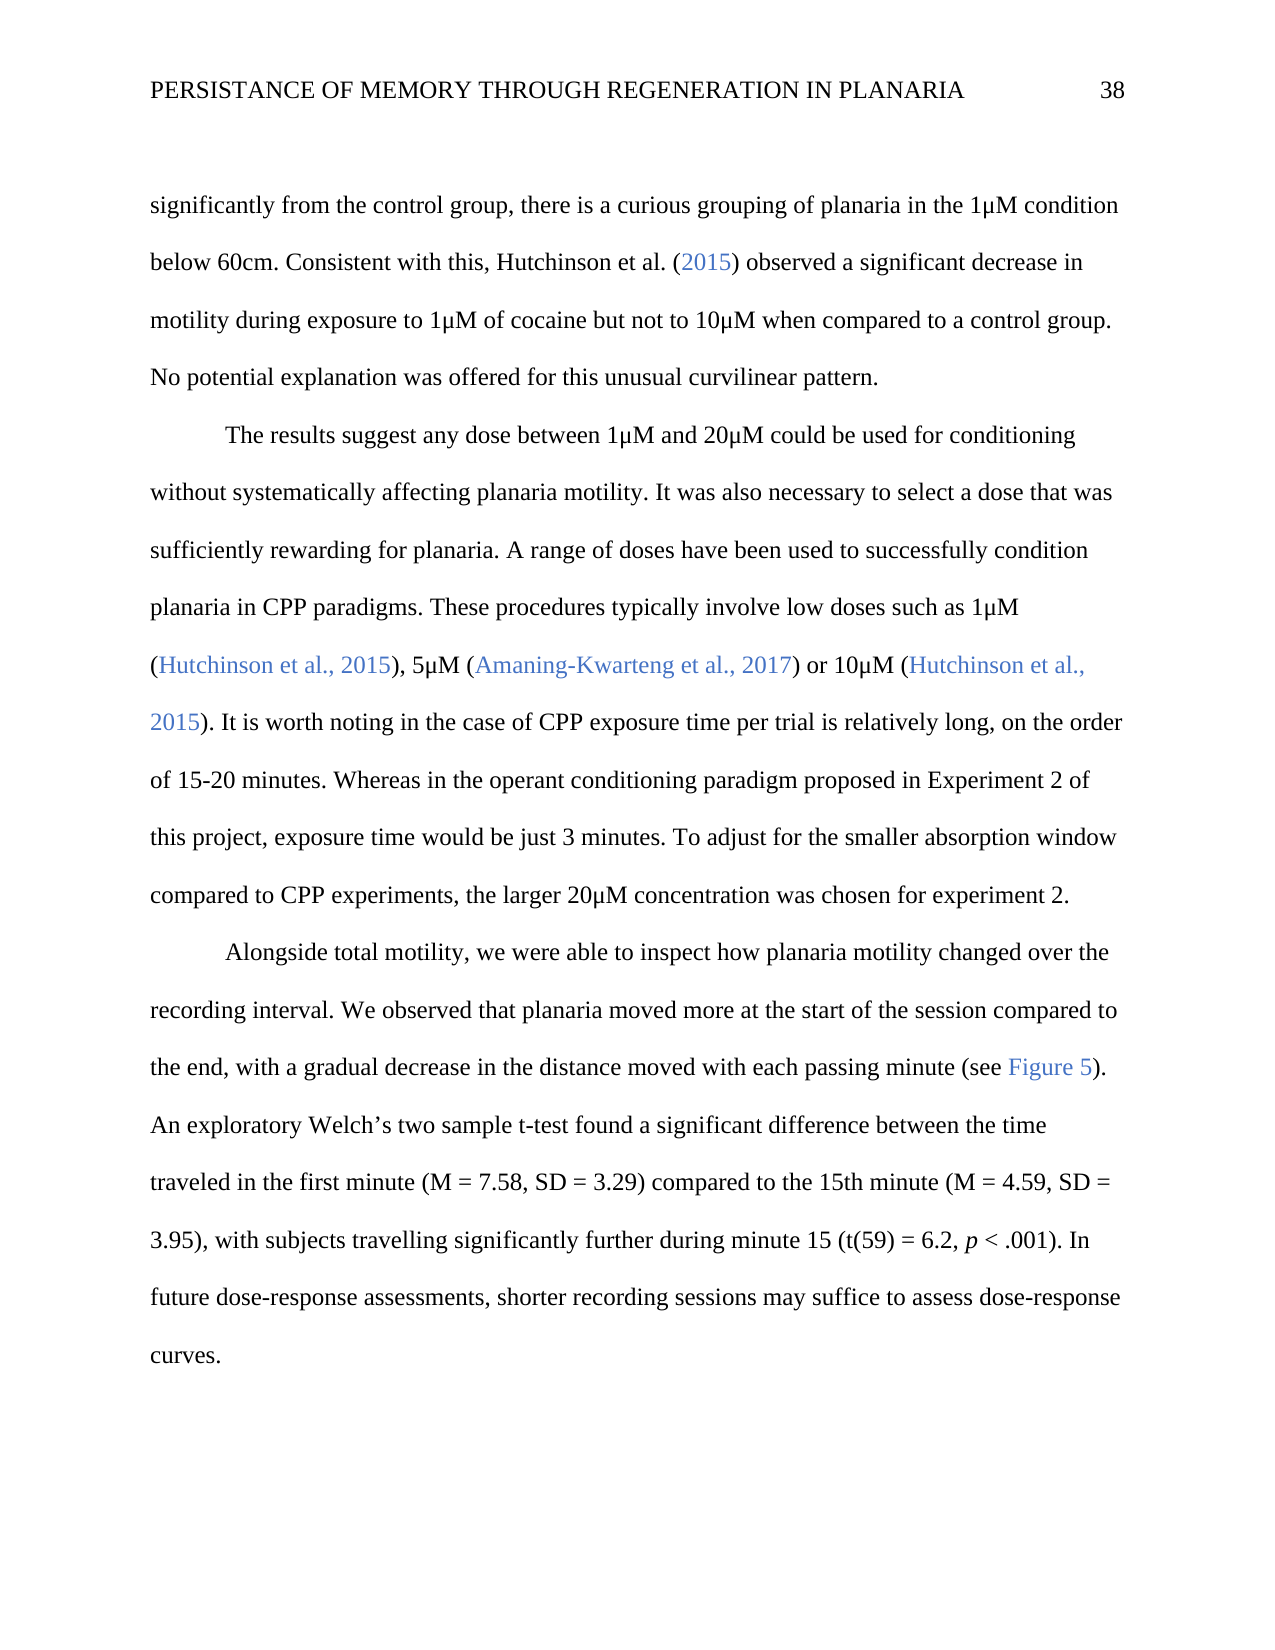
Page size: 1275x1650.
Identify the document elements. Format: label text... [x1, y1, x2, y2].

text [150, 190, 1125, 391]
text Alongside total motility, we were able to inspect how planaria motility changed over the recording interval. We observed that planaria moved more at the start of the session compared to the end, with a gradual decrease in the distance moved with each passing minute (see Figure 5). An exploratory Welch’s two sample t-test found a significant difference between the time traveled in the first minute (M = 7.58, SD = 3.29) compared to the 15th minute (M = 4.59, SD = 3.95), with subjects travelling significantly further during minute 15 (t(59) = 6.2, p < .001). In future dose-response assessments, shorter recording sessions may suffice to assess dose-response curves. [150, 937, 1125, 1369]
text The results suggest any dose between 1μM and 20μM could be used for conditioning without systematically affecting planaria motility. It was also necessary to select a dose that was sufficiently rewarding for planaria. A range of doses have been used to successfully condition planaria in CPP paradigms. These procedures typically involve low doses such as 1μM (Hutchinson et al., 2015), 5μM (Amaning-Kwarteng et al., 2017) or 10μM (Hutchinson et al., 2015). It is worth noting in the case of CPP exposure time per trial is relatively long, on the order of 15-20 minutes. Whereas in the operant conditioning paradigm proposed in Experiment 2 of this project, exposure time would be just 3 minutes. To adjust for the smaller absorption window compared to CPP experiments, the larger 20μM concentration was chosen for experiment 2. [150, 420, 1125, 909]
